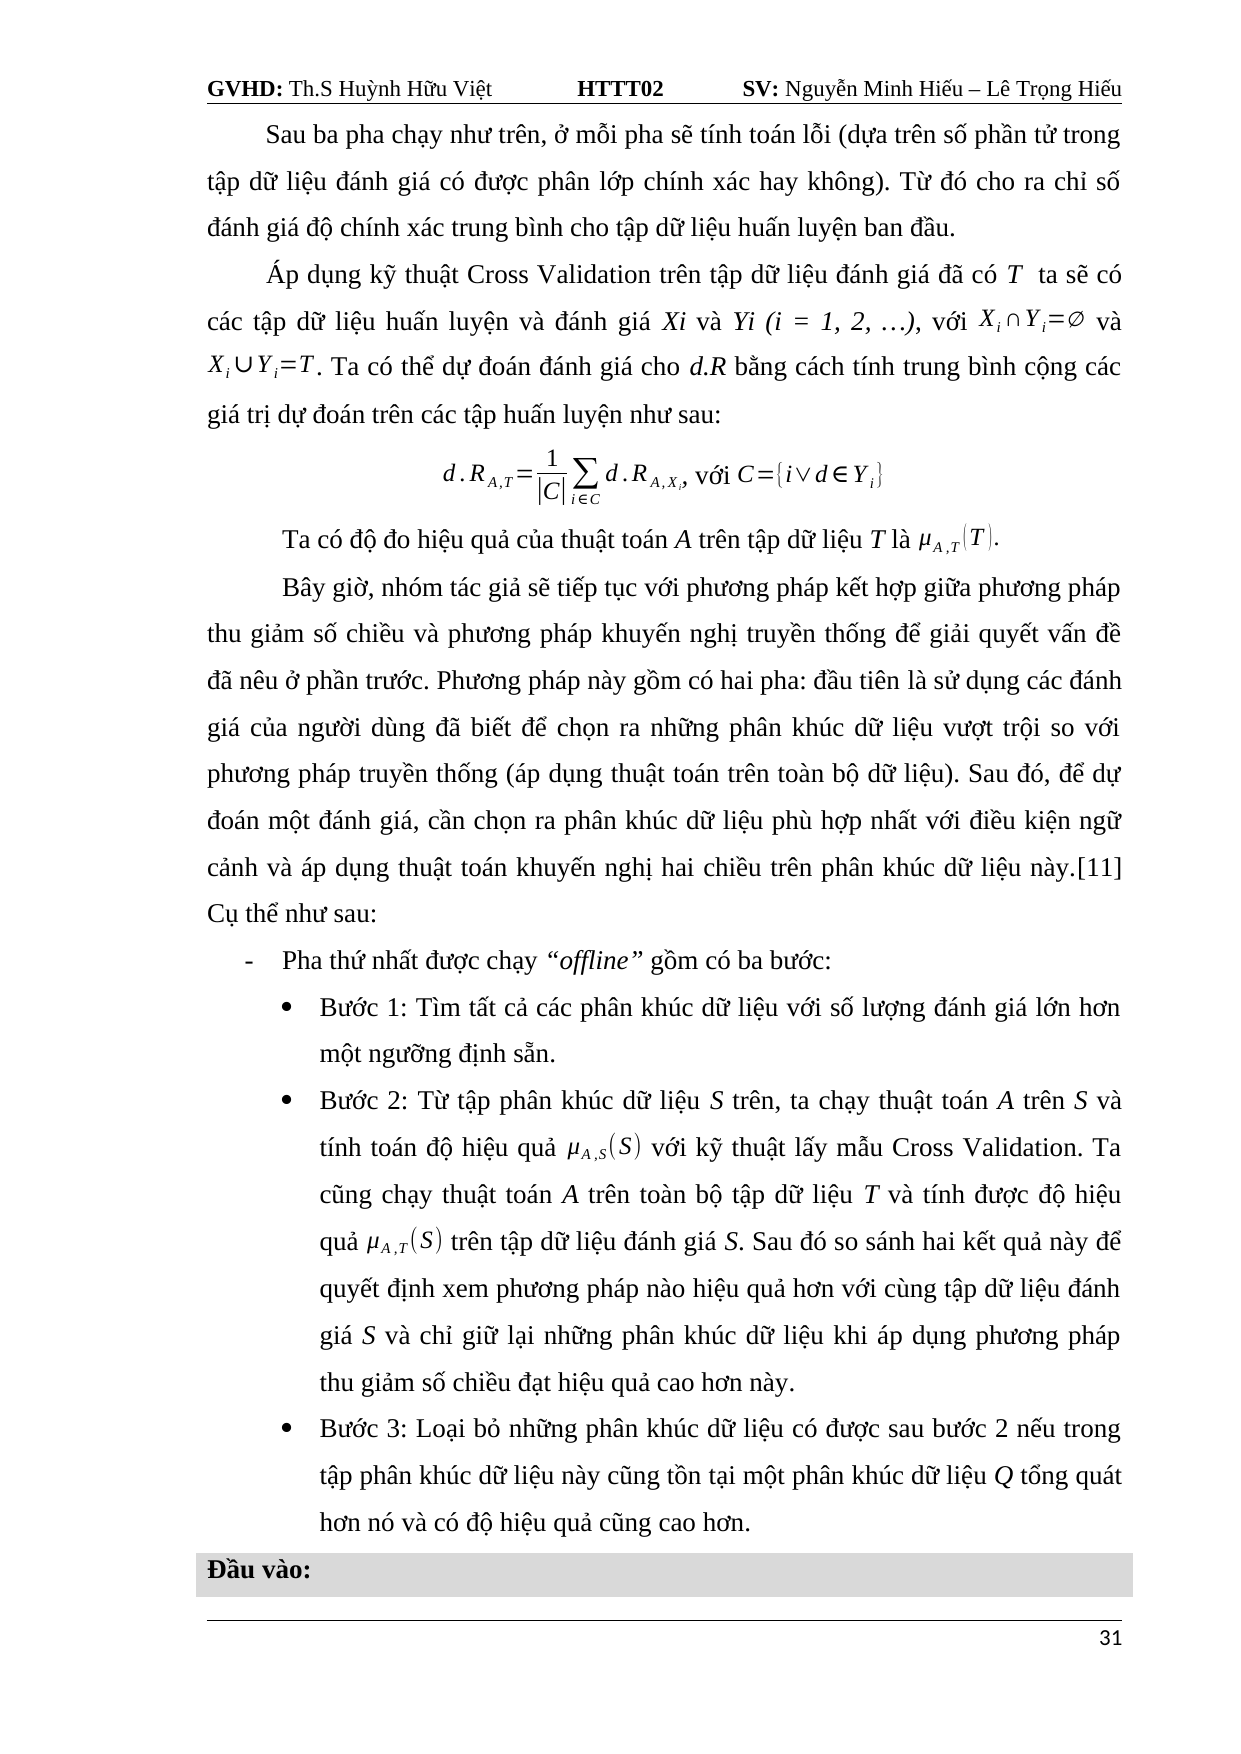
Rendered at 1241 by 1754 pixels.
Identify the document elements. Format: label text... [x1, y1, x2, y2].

table_header Đầu vào: [196, 1553, 1133, 1597]
list Bước 1: Tìm tất cả các phân khúc dữ liệu với số lượng đánh giá lớn hơn một ngưỡng định sẵn. [282, 991, 1122, 1069]
text Ta có độ đo hiệu quả của thuật toán A trên tập dữ liệu T là [207, 522, 1122, 555]
text Bây giờ, nhóm tác giả sẽ tiếp tục với phương pháp kết hợp giữa phương pháp thu giảm số chiều và phương pháp khuyến nghị truyền thống để giải quyết vấn đề đã nêu ở phần trước. Phương pháp này gồm có hai pha: đầu tiên là sử dụng các đánh giá của người dùng đã biết để chọn ra những phân khúc dữ liệu vượt trội so với phương pháp truyền thống (áp dụng thuật toán trên toàn bộ dữ liệu). Sau đó, để dự đoán một đánh giá, cần chọn ra phân khúc dữ liệu phù hợp nhất với điều kiện ngữ cảnh và áp dụng thuật toán khuyến nghị hai chiều trên phân khúc dữ liệu này.[11] Cụ thể như sau: [207, 571, 1122, 928]
list Bước 2: Từ tập phân khúc dữ liệu S trên, ta chạy thuật toán A trên S và tính toán độ hiệu quả với kỹ thuật lấy mẫu Cross Validation. Ta cũng chạy thuật toán A trên toàn bộ tập dữ liệu T và tính được độ hiệu quả trên tập dữ liệu đánh giá S. Sau đó so sánh hai kết quả này để quyết định xem phương pháp nào hiệu quả hơn với cùng tập dữ liệu đánh giá S và chỉ giữ lại những phân khúc dữ liệu khi áp dụng phương pháp thu giảm số chiều đạt hiệu quả cao hơn này. [282, 1084, 1122, 1397]
list Pha thứ nhất được chạy “offline” gồm có ba bước: [244, 944, 1122, 975]
text Sau ba pha chạy như trên, ở mỗi pha sẽ tính toán lỗi (dựa trên số phần tử trong tập dữ liệu đánh giá có được phân lớp chính xác hay không). Từ đó cho ra chỉ số đánh giá độ chính xác trung bình cho tập dữ liệu huấn luyện ban đầu. [207, 118, 1122, 243]
list Bước 3: Loại bỏ những phân khúc dữ liệu có được sau bước 2 nếu trong tập phân khúc dữ liệu này cũng tồn tại một phân khúc dữ liệu Q tổng quát hơn nó và có độ hiệu quả cũng cao hơn. [282, 1413, 1122, 1537]
text , với [207, 445, 1122, 507]
text Áp dụng kỹ thuật Cross Validation trên tập dữ liệu đánh giá đã có T ta sẽ có các tập dữ liệu huấn luyện và đánh giá Xi và Yi (i = 1, 2, …), với và . Ta có thể dự đoán đánh giá cho d.R bằng cách tính trung bình cộng các giá trị dự đoán trên các tập huấn luyện như sau: [207, 258, 1122, 429]
